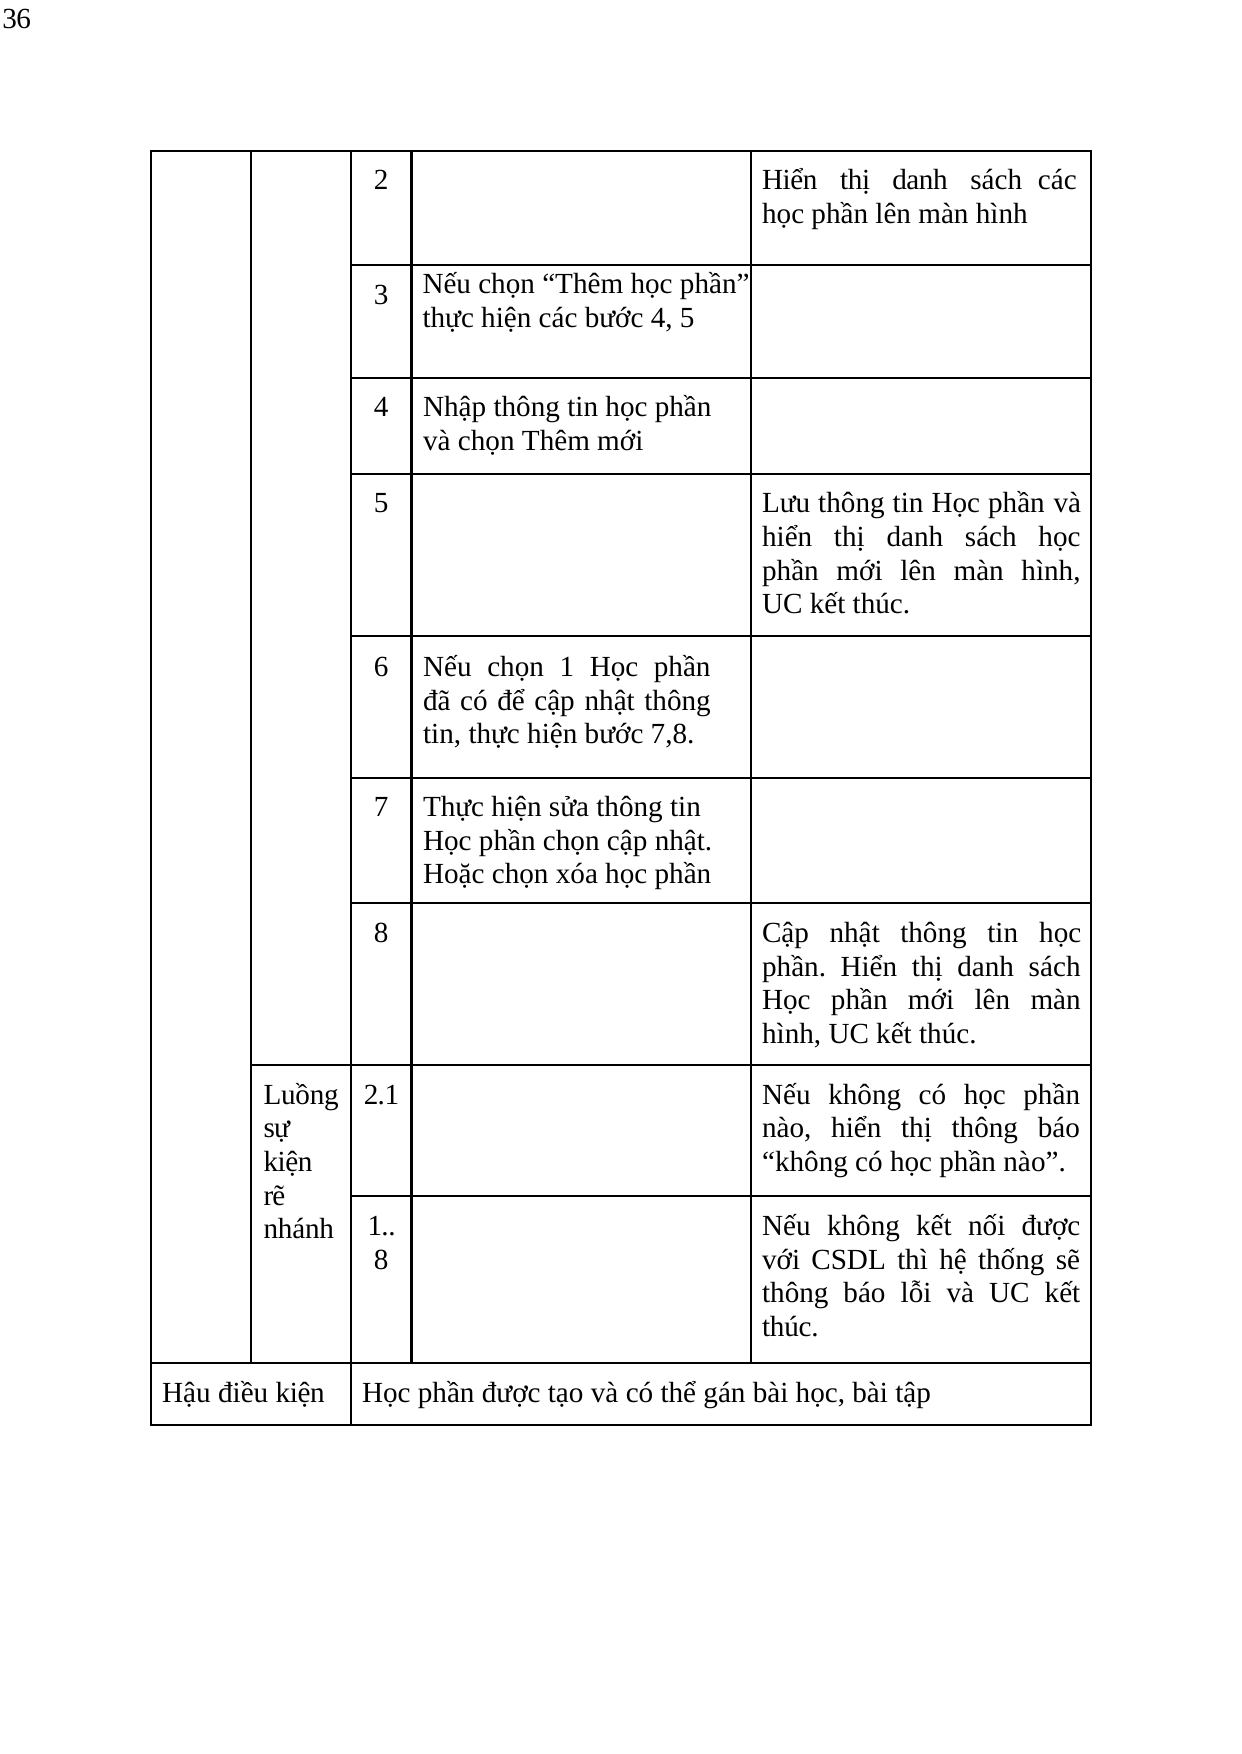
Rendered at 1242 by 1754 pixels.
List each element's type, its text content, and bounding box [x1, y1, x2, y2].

table_cell Nếu chọn “Thêm học phần” thực hiện các bước 4, 5 [413, 266, 750, 377]
table_cell 5 [352, 475, 410, 635]
table_cell Nhập thông tin học phần và chọn Thêm mới [413, 379, 750, 473]
table_cell Nếu không có học phần nào, hiển thị thông báo “không có học phần nào”. [752, 1066, 1090, 1195]
table_header [152, 152, 250, 1362]
table_cell 1.. 8 [352, 1197, 410, 1362]
table_cell Học phần được tạo và có thể gán bài học, bài tập [352, 1364, 1090, 1424]
table_header Hiển thị danh sách các học phần lên màn hình [752, 152, 1090, 264]
table_cell Lưu thông tin Học phần và hiển thị danh sách học phần mới lên màn hình, UC kết thúc. [752, 475, 1090, 635]
table_cell 8 [352, 904, 410, 1064]
table_cell Nếu chọn 1 Học phần đã có để cập nhật thông tin, thực hiện bước 7,8. [413, 637, 750, 777]
table_cell [752, 379, 1090, 473]
table_cell [413, 1066, 750, 1195]
table_cell 3 [352, 266, 410, 377]
table_cell [752, 637, 1090, 777]
table_cell Cập nhật thông tin học phần. Hiển thị danh sách Học phần mới lên màn hình, UC kết thúc. [752, 904, 1090, 1064]
table_cell Hậu điều kiện [152, 1364, 350, 1424]
table_cell [413, 475, 750, 635]
table_cell [752, 266, 1090, 377]
table_cell [413, 904, 750, 1064]
table_cell 6 [352, 637, 410, 777]
table_header [252, 152, 350, 1064]
table_cell Luồng sự kiện rẽ nhánh [252, 1066, 350, 1362]
table_header [413, 152, 750, 264]
table_cell 7 [352, 779, 410, 902]
table_cell Thực hiện sửa thông tin Học phần chọn cập nhật. Hoặc chọn xóa học phần [413, 779, 750, 902]
table_cell Nếu không kết nối được với CSDL thì hệ thống sẽ thông báo lỗi và UC kết thúc. [752, 1197, 1090, 1362]
table_cell [752, 779, 1090, 902]
table_cell 4 [352, 379, 410, 473]
table_header 2 [352, 152, 410, 264]
table_cell 2.1 [352, 1066, 410, 1195]
table_cell [413, 1197, 750, 1362]
